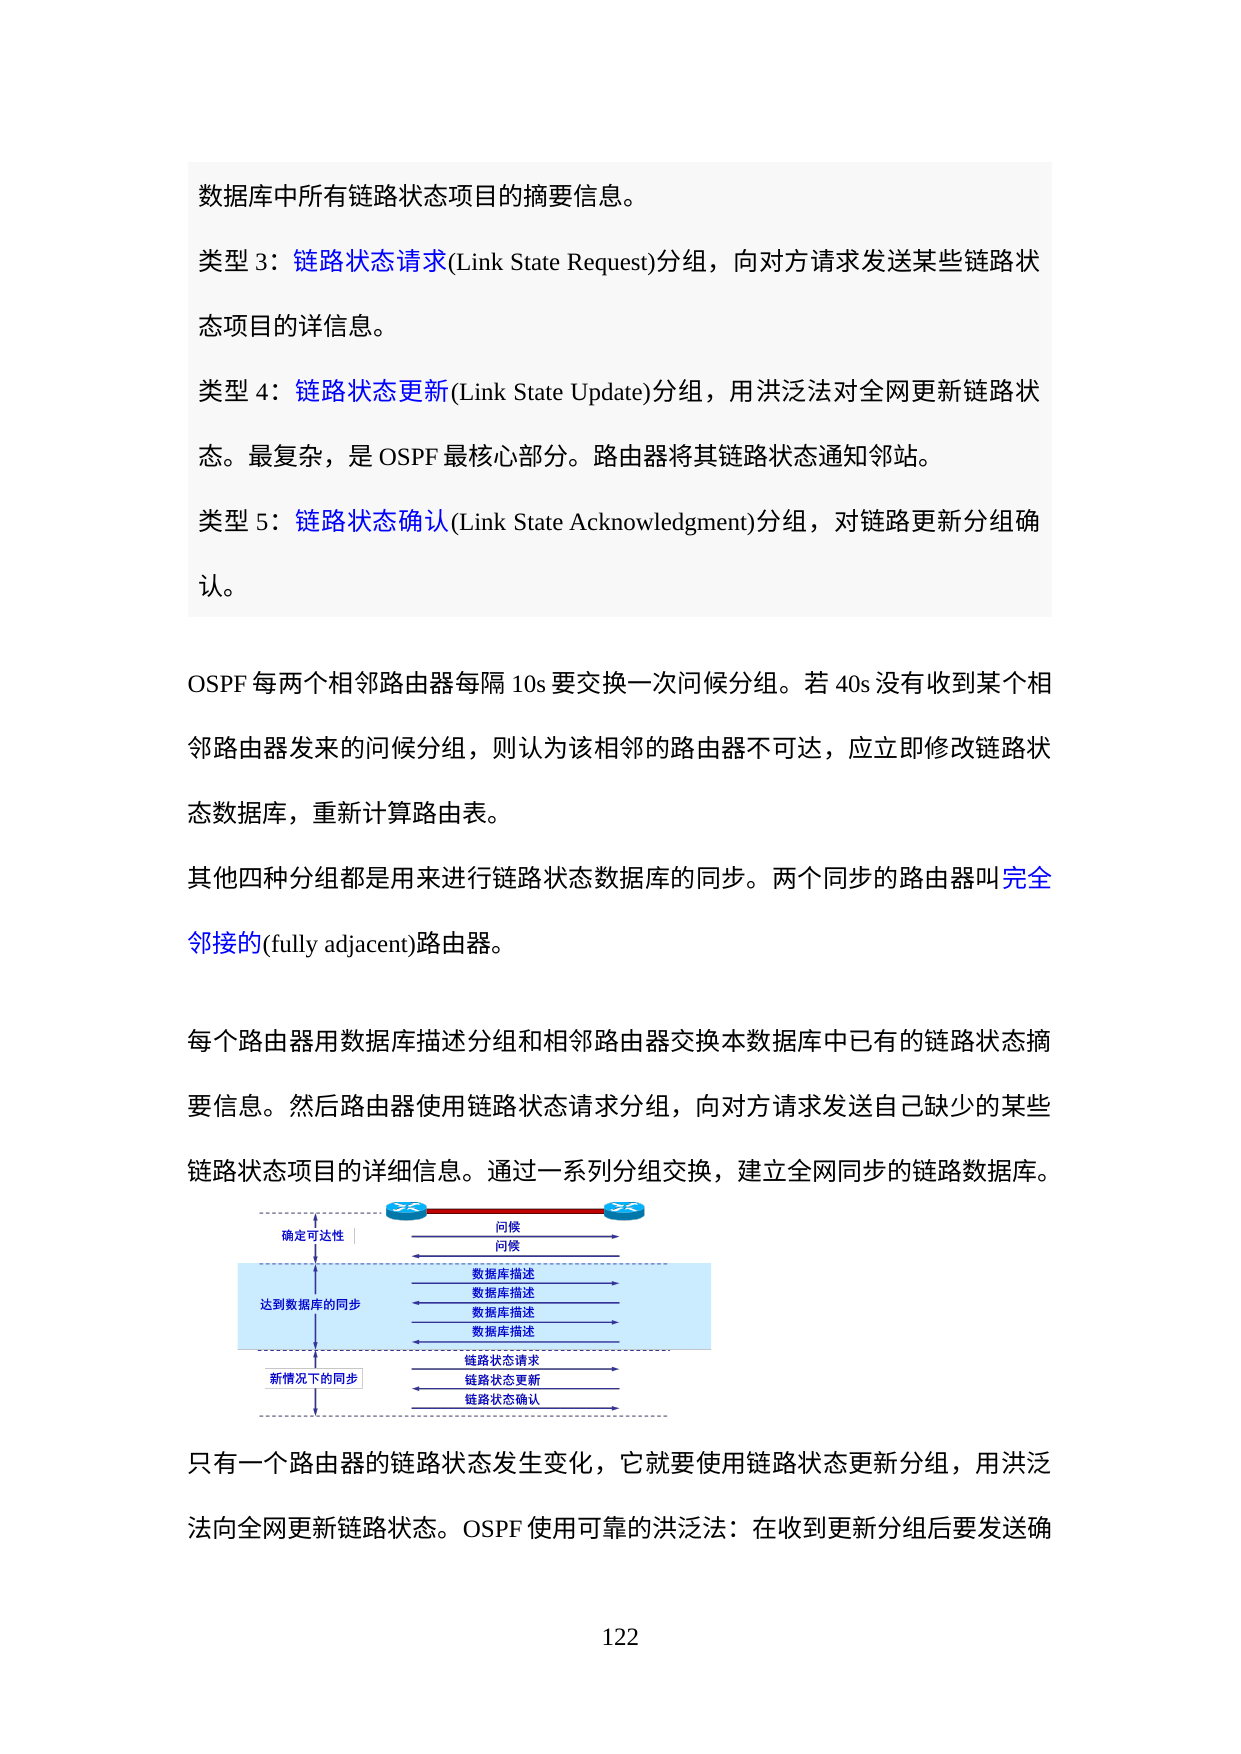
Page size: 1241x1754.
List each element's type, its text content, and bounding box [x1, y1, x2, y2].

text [187, 1429, 1053, 1559]
text 每个路由器用数据库描述分组和相邻路由器交换本数据库中已有的链路状态摘要信息。然后路由器使用链路状态请求分组，向对方请求发送自己缺少的某些链路状态项目的详细信息。通过一系列分组交换，建立全网同步的链路数据库。 [187, 1007, 1053, 1202]
text 其他四种分组都是用来进行链路状态数据库的同步。两个同步的路由器叫完全邻接的(fully adjacent)路由器。 [187, 844, 1053, 974]
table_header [188, 162, 1052, 617]
text OSPF每两个相邻路由器每隔10s要交换一次问候分组。若40s没有收到某个相邻路由器发来的问候分组，则认为该相邻的路由器不可达，应立即修改链路状态数据库，重新计算路由表。 [187, 649, 1053, 844]
picture [237, 1202, 712, 1423]
